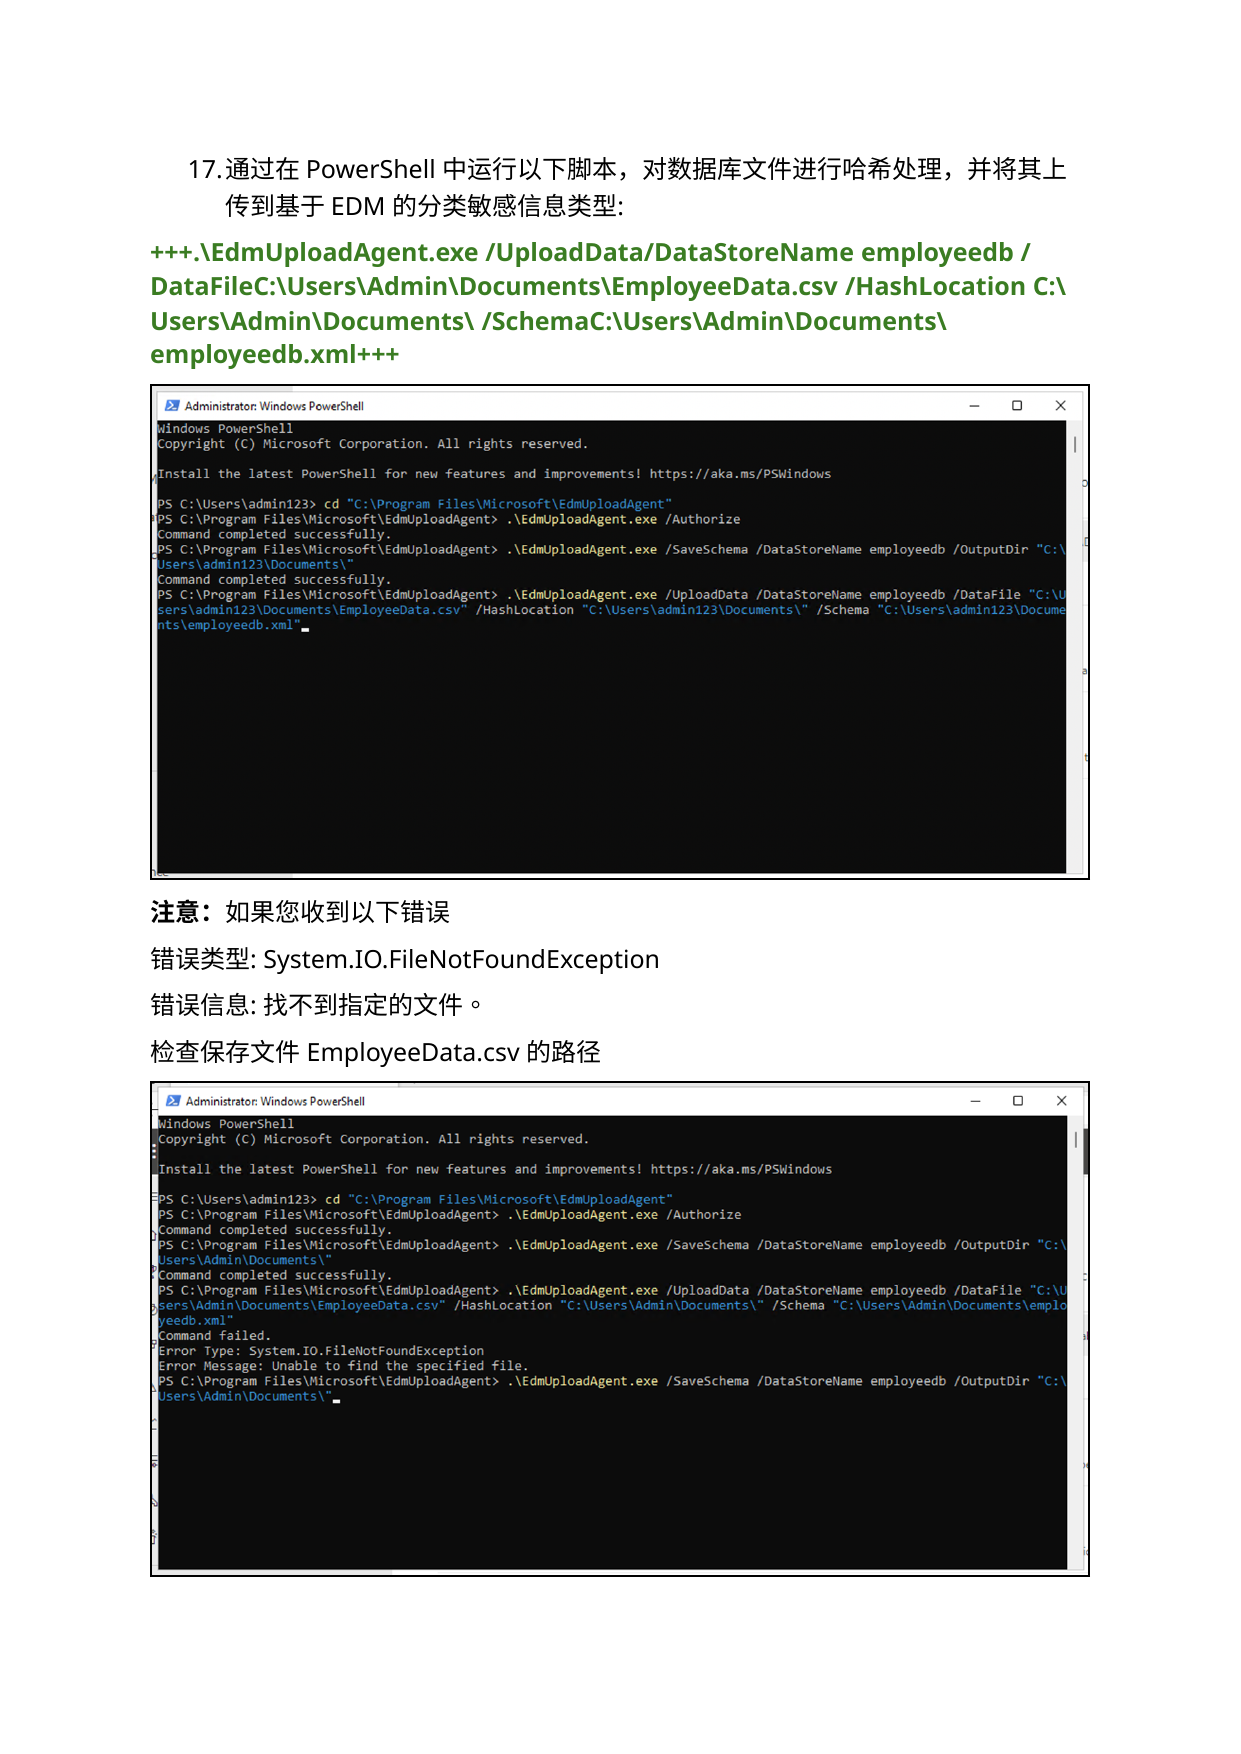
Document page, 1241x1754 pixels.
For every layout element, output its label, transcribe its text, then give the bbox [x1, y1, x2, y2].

text 检查保存文件 EmployeeData.csv 的路径 [150, 1034, 1090, 1068]
list 通过在 PowerShell 中运行以下脚本，对数据库文件进行哈希处理，并将其上传到基于 EDM 的分类敏感信息类型: [187, 150, 1090, 222]
picture [152, 1083, 1088, 1575]
picture [152, 386, 1088, 878]
text +++.\EdmUploadAgent.exe /UploadData/DataStoreName employeedb /DataFileC:\Users\Admin\Documents\EmployeeData.csv /HashLocation C:\Users\Admin\Documents\ /SchemaC:\Users\Admin\Documents\employeedb.xml+++ [150, 235, 1090, 371]
text 错误类型: System.IO.FileNotFoundException [150, 941, 1090, 975]
text 错误信息: 找不到指定的文件。 [150, 988, 1090, 1022]
text 注意：如果您收到以下错误 [150, 892, 1090, 929]
